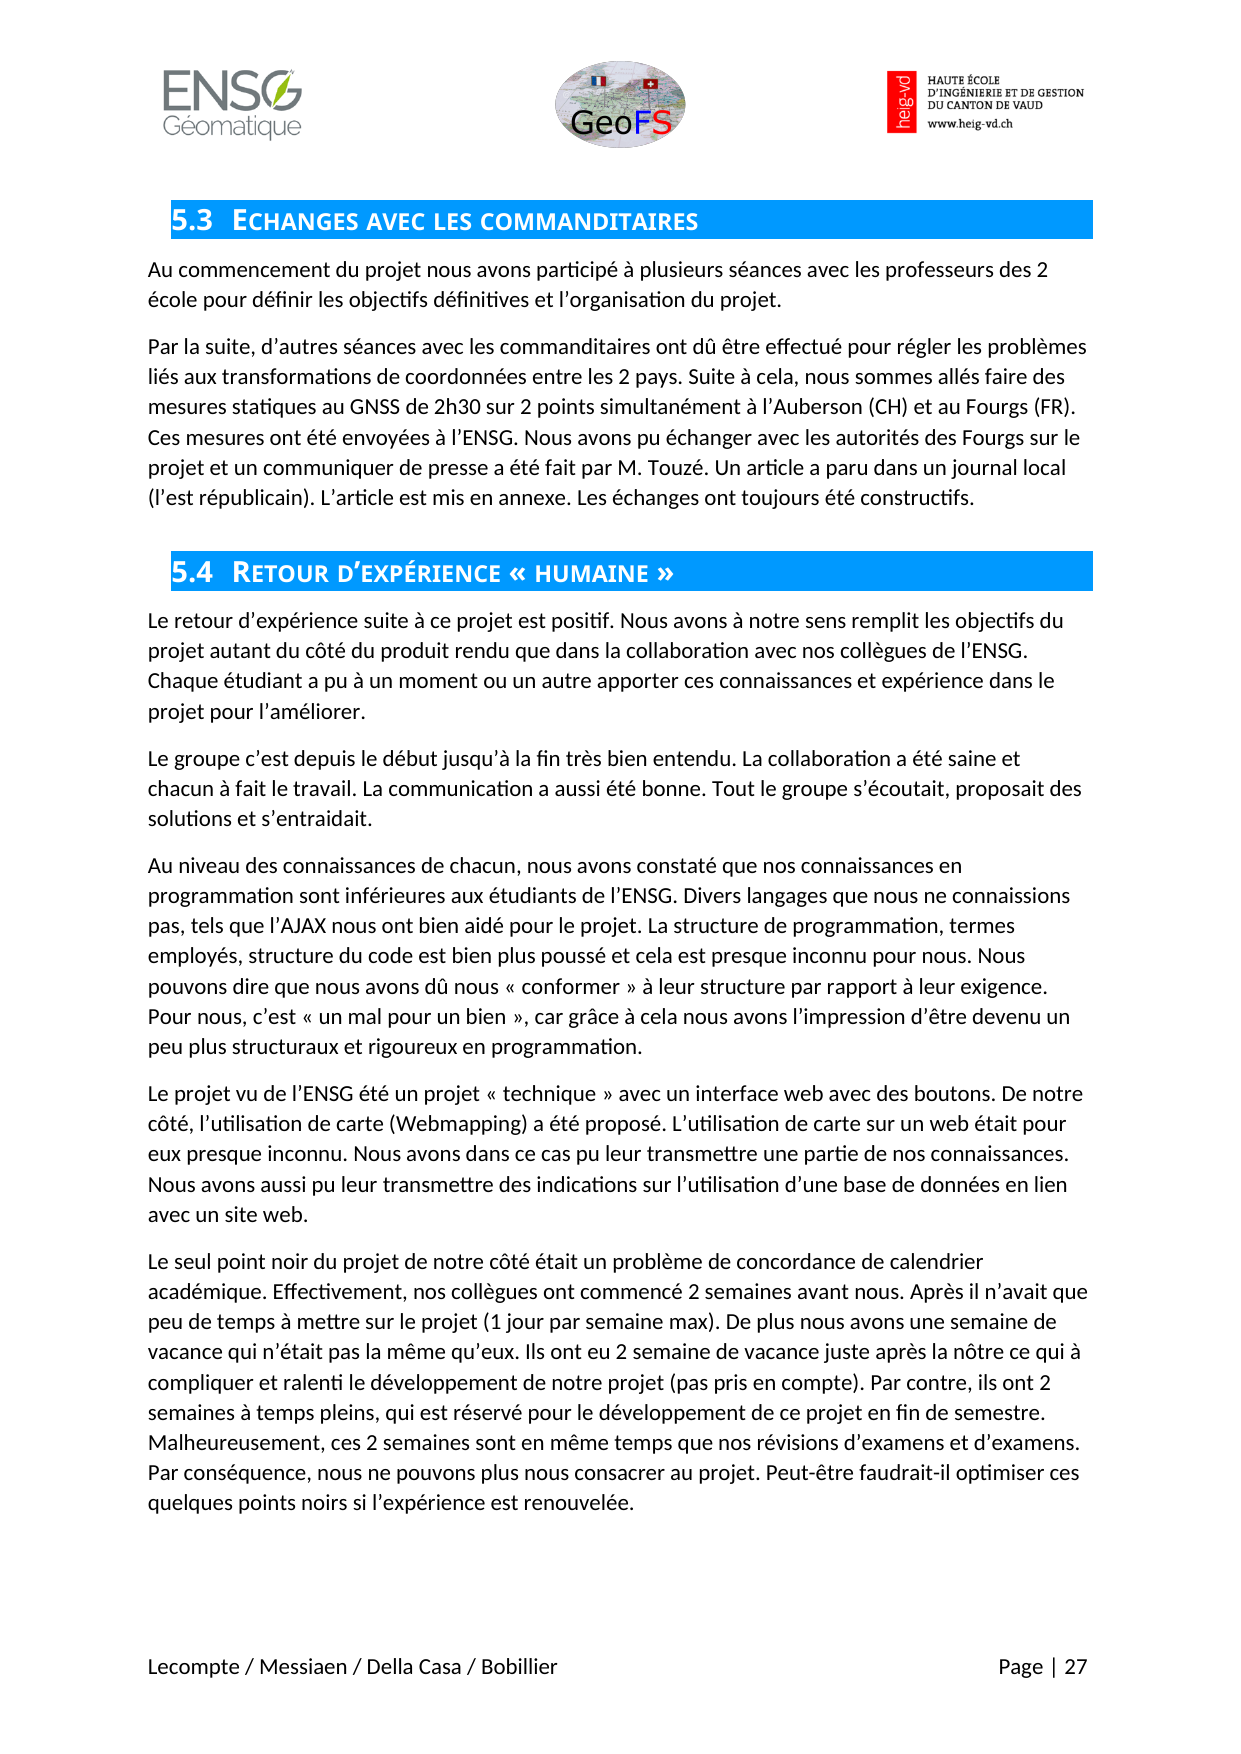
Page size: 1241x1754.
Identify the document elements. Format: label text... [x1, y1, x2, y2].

text Au niveau des connaissances de chacun, nous avons constaté que nos connaissances en programmation sont inférieures aux étudiants de l’ENSG. Divers langages que nous ne connaissions pas, tels que l’AJAX nous ont bien aidé pour le projet. La structure de programmation, termes employés, structure du code est bien plus poussé et cela est presque inconnu pour nous. Nous pouvons dire que nous avons dû nous « conformer » à leur structure par rapport à leur exigence. Pour nous, c’est « un mal pour un bien », car grâce à cela nous avons l’impression d’être devenu un peu plus structuraux et rigoureux en programmation. [148, 851, 1093, 1060]
text Le retour d’expérience suite à ce projet est positif. Nous avons à notre sens remplit les objectifs du projet autant du côté du produit rendu que dans la collaboration avec nos collègues de l’ENSG. Chaque étudiant a pu à un moment ou un autre apporter ces connaissances et expérience dans le projet pour l’améliorer. [148, 606, 1093, 725]
text Le projet vu de l’ENSG été un projet « technique » avec un interface web avec des boutons. De notre côté, l’utilisation de carte (Webmapping) a été proposé. L’utilisation de carte sur un web était pour eux presque inconnu. Nous avons dans ce cas pu leur transmettre une partie de nos connaissances. Nous avons aussi pu leur transmettre des indications sur l’utilisation d’une base de données en lien avec un site web. [148, 1079, 1093, 1228]
text Au commencement du projet nous avons participé à plusieurs séances avec les professeurs des 2 école pour définir les objectifs définitives et l’organisation du projet. [148, 255, 1093, 313]
text Par la suite, d’autres séances avec les commanditaires ont dû être effectué pour régler les problèmes liés aux transformations de coordonnées entre les 2 pays. Suite à cela, nous sommes allés faire des mesures statiques au GNSS de 2h30 sur 2 points simultanément à l’Auberson (CH) et au Fourgs (FR). Ces mesures ont été envoyées à l’ENSG. Nous avons pu échanger avec les autorités des Fourgs sur le projet et un communiquer de presse a été fait par M. Touzé. Un article a paru dans un journal local (l’est républicain). L’article est mis en annexe. Les échanges ont toujours été constructifs. [148, 332, 1093, 511]
subtitle Echanges avec les commanditaires [171, 200, 1093, 239]
picture [877, 59, 1093, 148]
text Le seul point noir du projet de notre côté était un problème de concordance de calendrier académique. Effectivement, nos collègues ont commencé 2 semaines avant nous. Après il n’avait que peu de temps à mettre sur le projet (1 jour par semaine max). De plus nous avons une semaine de vacance qui n’était pas la même qu’eux. Ils ont eu 2 semaine de vacance juste après la nôtre ce qui à compliquer et ralenti le développement de notre projet (pas pris en compte). Par contre, ils ont 2 semaines à temps pleins, qui est réservé pour le développement de ce projet en fin de semestre. Malheureusement, ces 2 semaines sont en même temps que nos révisions d’examens et d’examens. Par conséquence, nous ne pouvons plus nous consacrer au projet. Peut-être faudrait-il optimiser ces quelques points noirs si l’expérience est renouvelée. [148, 1247, 1093, 1516]
text Le groupe c’est depuis le début jusqu’à la fin très bien entendu. La collaboration a été saine et chacun à fait le travail. La communication a aussi été bonne. Tout le groupe s’écoutait, proposait des solutions et s’entraidait. [148, 744, 1093, 832]
picture [147, 59, 318, 148]
picture [551, 59, 689, 148]
subtitle Retour d’expérience « humaine » [171, 551, 1093, 591]
